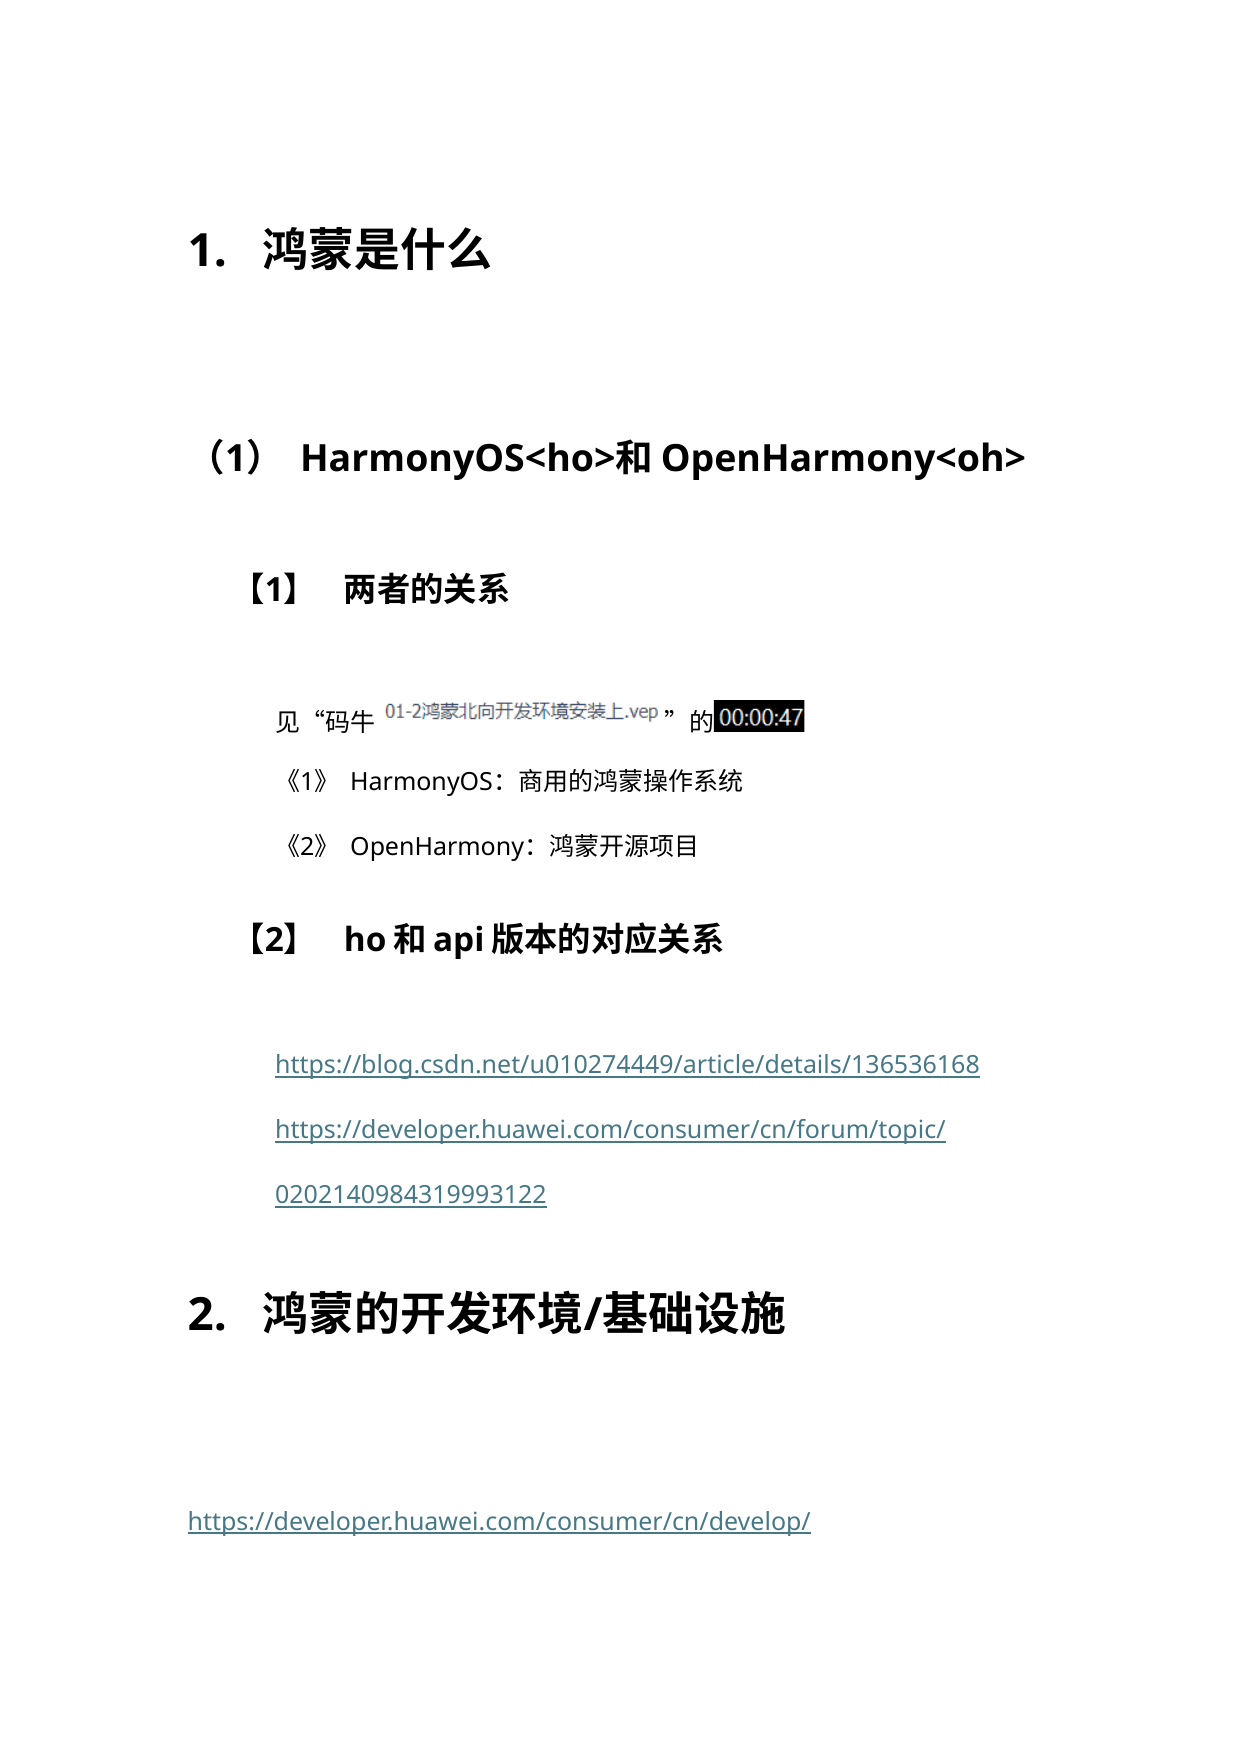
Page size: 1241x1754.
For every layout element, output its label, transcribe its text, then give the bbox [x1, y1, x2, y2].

list HarmonyOS：商用的鸿蒙操作系统 [275, 747, 1053, 812]
subtitle 两者的关系 [231, 555, 1053, 620]
subtitle ho和api版本的对应关系 [231, 904, 1053, 969]
text https://blog.csdn.net/u010274449/article/details/136536168 [275, 1032, 1053, 1097]
subtitle 鸿蒙的开发环境/基础设施 [187, 1262, 1053, 1359]
text https://developer.huawei.com/consumer/cn/develop/ [187, 1488, 1053, 1553]
subtitle HarmonyOS<ho>和OpenHarmony<oh> [187, 423, 1053, 488]
picture [375, 690, 664, 732]
text https://developer.huawei.com/consumer/cn/forum/topic/0202140984319993122 [275, 1097, 1053, 1227]
subtitle 鸿蒙是什么 [187, 197, 1053, 295]
list OpenHarmony：鸿蒙开源项目 [275, 812, 1053, 877]
picture [713, 700, 805, 732]
